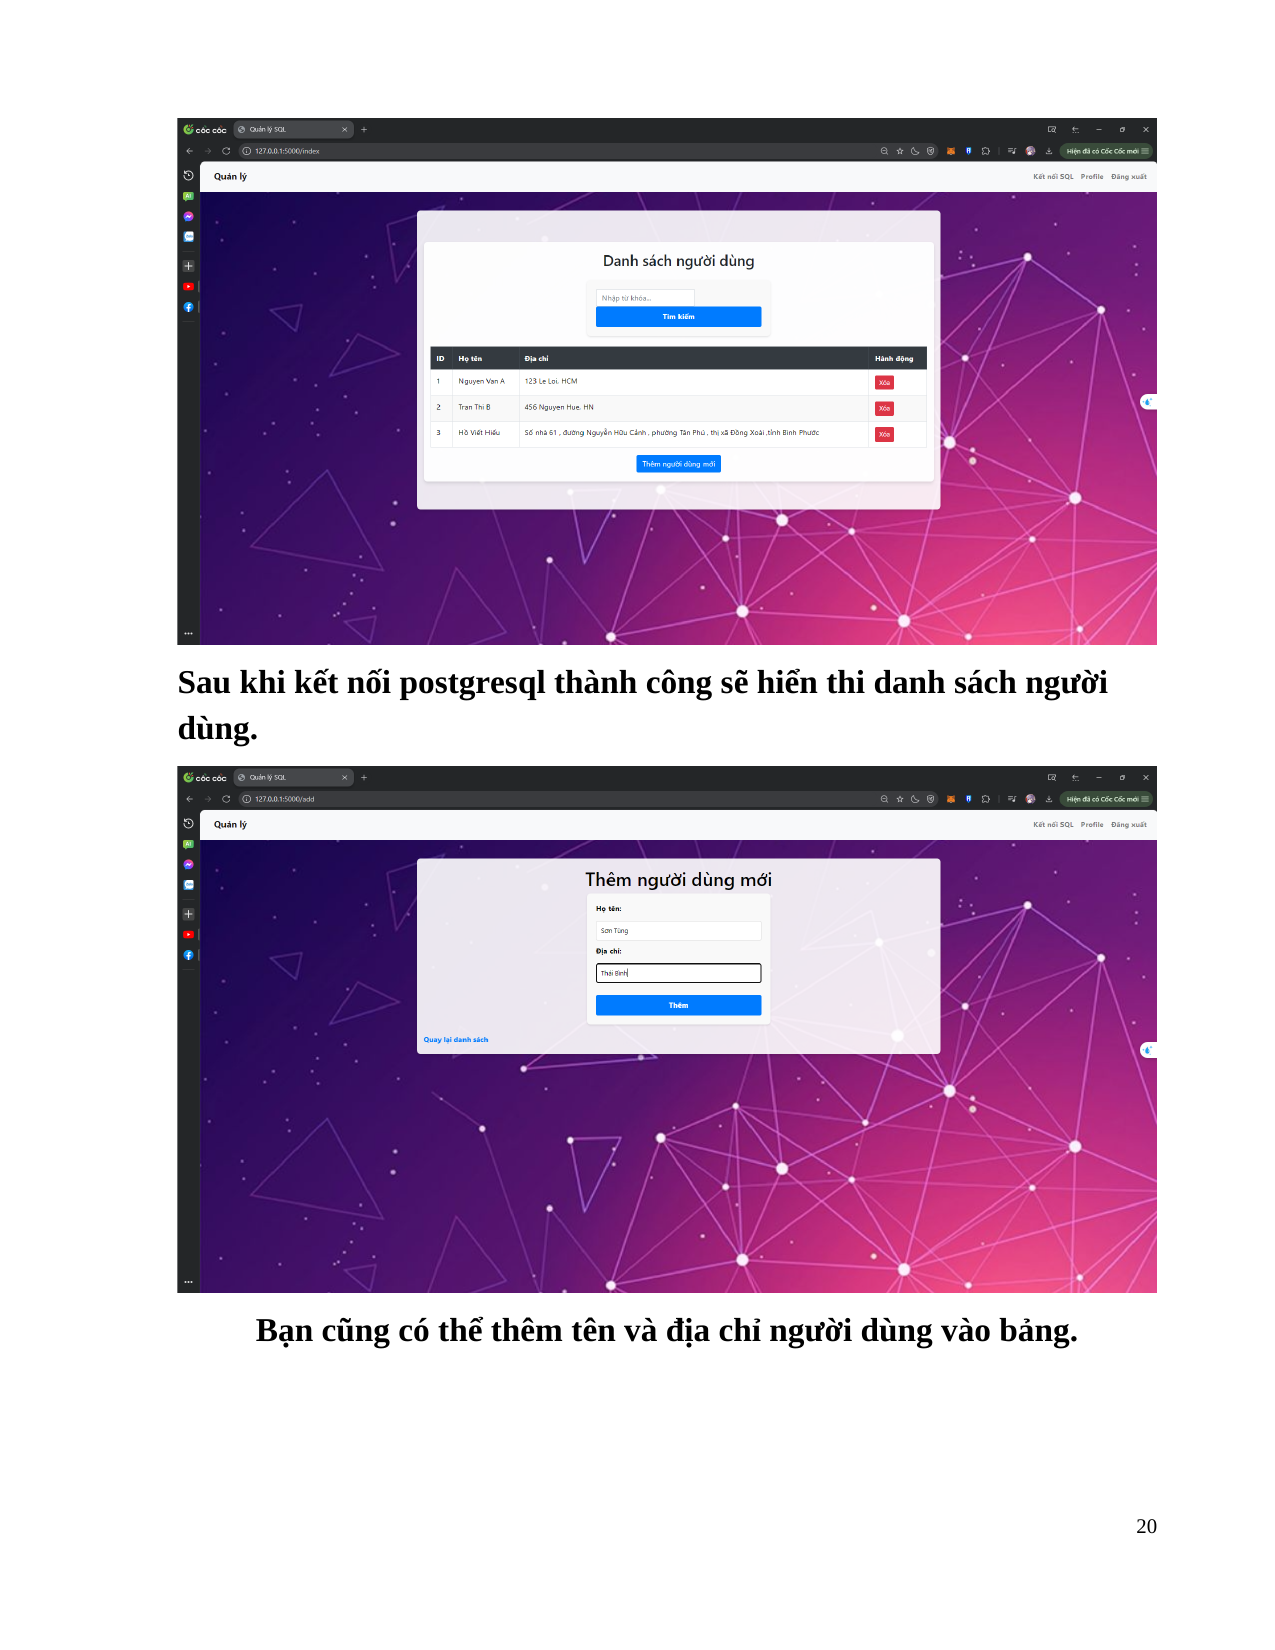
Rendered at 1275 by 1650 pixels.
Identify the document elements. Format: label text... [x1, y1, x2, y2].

text Bạn cũng có thể thêm tên và địa chỉ người dùng vào bảng. [177, 1311, 1157, 1349]
picture [177, 766, 1157, 1293]
picture [177, 118, 1157, 645]
text Sau khi kết nối postgresql thành công sẽ hiển thi danh sách người dùng. [177, 662, 1157, 747]
